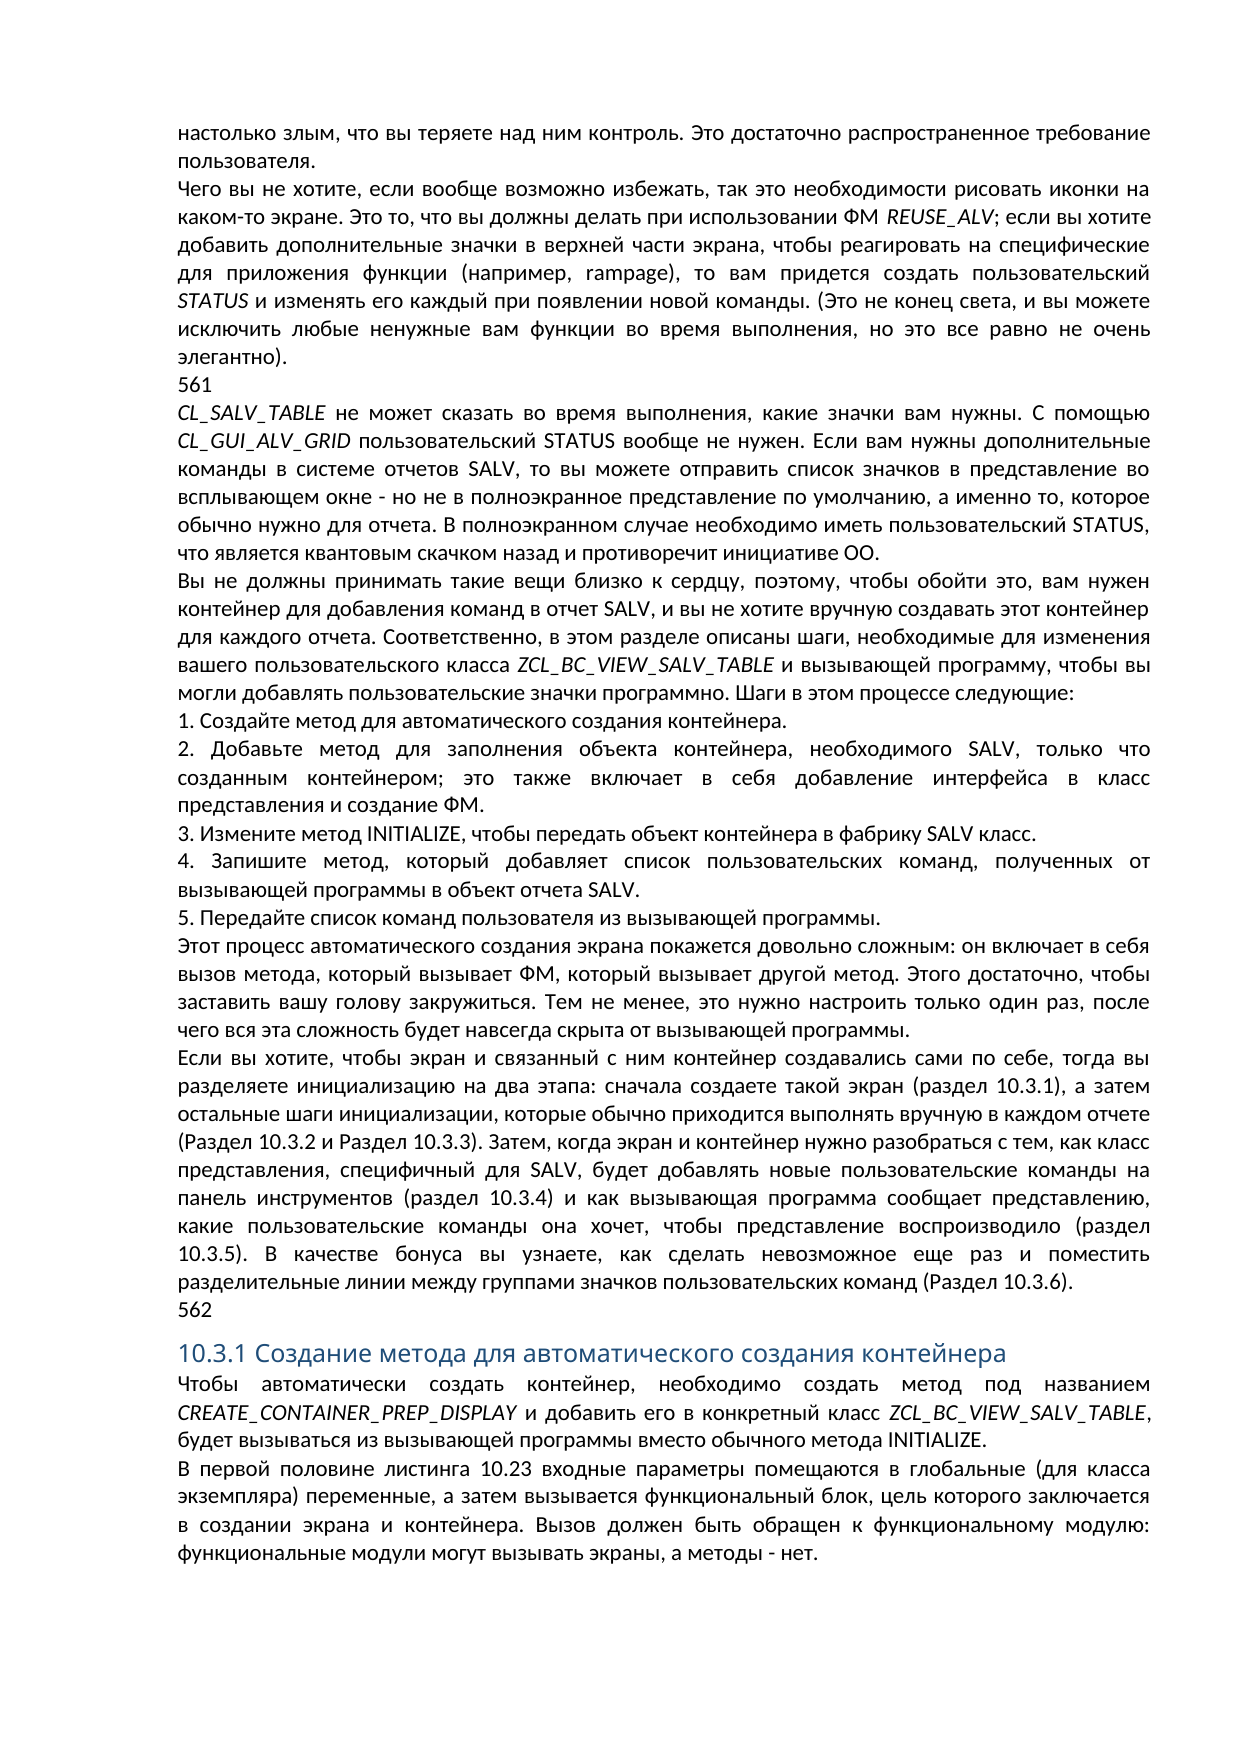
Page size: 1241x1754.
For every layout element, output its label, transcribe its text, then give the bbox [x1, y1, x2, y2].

text Вы не должны принимать такие вещи близко к сердцу, поэтому, чтобы обойти это, вам нужен контейнер для добавления команд в отчет SALV, и вы не хотите вручную создавать этот контейнер для каждого отчета. Соответственно, в этом разделе описаны шаги, необходимые для изменения вашего пользовательского класса ZCL_BC_VIEW_SALV_TABLE и вызывающей программу, чтобы вы могли добавлять пользовательские значки программно. Шаги в этом процессе следующие: [177, 566, 1152, 707]
text Чтобы автоматически создать контейнер, необходимо создать метод под названием CREATE_CONTAINER_PREP_DISPLAY и добавить его в конкретный класс ZCL_BC_VIEW_SALV_TABLE, будет вызываться из вызывающей программы вместо обычного метода INITIALIZE. [177, 1369, 1152, 1454]
text 5. Передайте список команд пользователя из вызывающей программы. [177, 903, 1152, 931]
text Если вы хотите, чтобы экран и связанный с ним контейнер создавались сами по себе, тогда вы разделяете инициализацию на два этапа: сначала создаете такой экран (раздел 10.3.1), а затем остальные шаги инициализации, которые обычно приходится выполнять вручную в каждом отчете (Раздел 10.3.2 и Раздел 10.3.3). Затем, когда экран и контейнер нужно разобраться с тем, как класс представления, специфичный для SALV, будет добавлять новые пользовательские команды на панель инструментов (раздел 10.3.4) и как вызывающая программа сообщает представлению, какие пользовательские команды она хочет, чтобы представление воспроизводило (раздел 10.3.5). В качестве бонуса вы узнаете, как сделать невозможное еще раз и поместить разделительные линии между группами значков пользовательских команд (Раздел 10.3.6). [177, 1043, 1152, 1295]
text Чего вы не хотите, если вообще возможно избежать, так это необходимости рисовать иконки на каком-то экране. Это то, что вы должны делать при использовании ФМ REUSE_ALV; если вы хотите добавить дополнительные значки в верхней части экрана, чтобы реагировать на специфические для приложения функции (например, rampage), то вам придется создать пользовательский STATUS и изменять его каждый при появлении новой команды. (Это не конец света, и вы можете исключить любые ненужные вам функции во время выполнения, но это все равно не очень элегантно). [177, 174, 1152, 370]
text 562 [177, 1295, 1152, 1323]
text 561 [177, 370, 1152, 398]
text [177, 118, 1152, 174]
text 2. Добавьте метод для заполнения объекта контейнера, необходимого SALV, только что созданным контейнером; это также включает в себя добавление интерфейса в класс представления и создание ФМ. [177, 734, 1152, 819]
subtitle 10.3.1 Создание метода для автоматического создания контейнера [177, 1336, 1152, 1369]
text 1. Создайте метод для автоматического создания контейнера. [177, 707, 1152, 734]
text 4. Запишите метод, который добавляет список пользовательских команд, полученных от вызывающей программы в объект отчета SALV. [177, 847, 1152, 903]
text 3. Измените метод INITIALIZE, чтобы передать объект контейнера в фабрику SALV класс. [177, 819, 1152, 847]
text CL_SALV_TABLE не может сказать во время выполнения, какие значки вам нужны. С помощью CL_GUI_ALV_GRID пользовательский STATUS вообще не нужен. Если вам нужны дополнительные команды в системе отчетов SALV, то вы можете отправить список значков в представление во всплывающем окне - но не в полноэкранное представление по умолчанию, а именно то, которое обычно нужно для отчета. В полноэкранном случае необходимо иметь пользовательский STATUS, что является квантовым скачком назад и противоречит инициативе ОО. [177, 398, 1152, 566]
text Этот процесс автоматического создания экрана покажется довольно сложным: он включает в себя вызов метода, который вызывает ФМ, который вызывает другой метод. Этого достаточно, чтобы заставить вашу голову закружиться. Тем не менее, это нужно настроить только один раз, после чего вся эта сложность будет навсегда скрыта от вызывающей программы. [177, 931, 1152, 1043]
text В первой половине листинга 10.23 входные параметры помещаются в глобальные (для класса экземпляра) переменные, а затем вызывается функциональный блок, цель которого заключается в создании экрана и контейнера. Вызов должен быть обращен к функциональному модулю: функциональные модули могут вызывать экраны, а методы - нет. [177, 1454, 1152, 1566]
